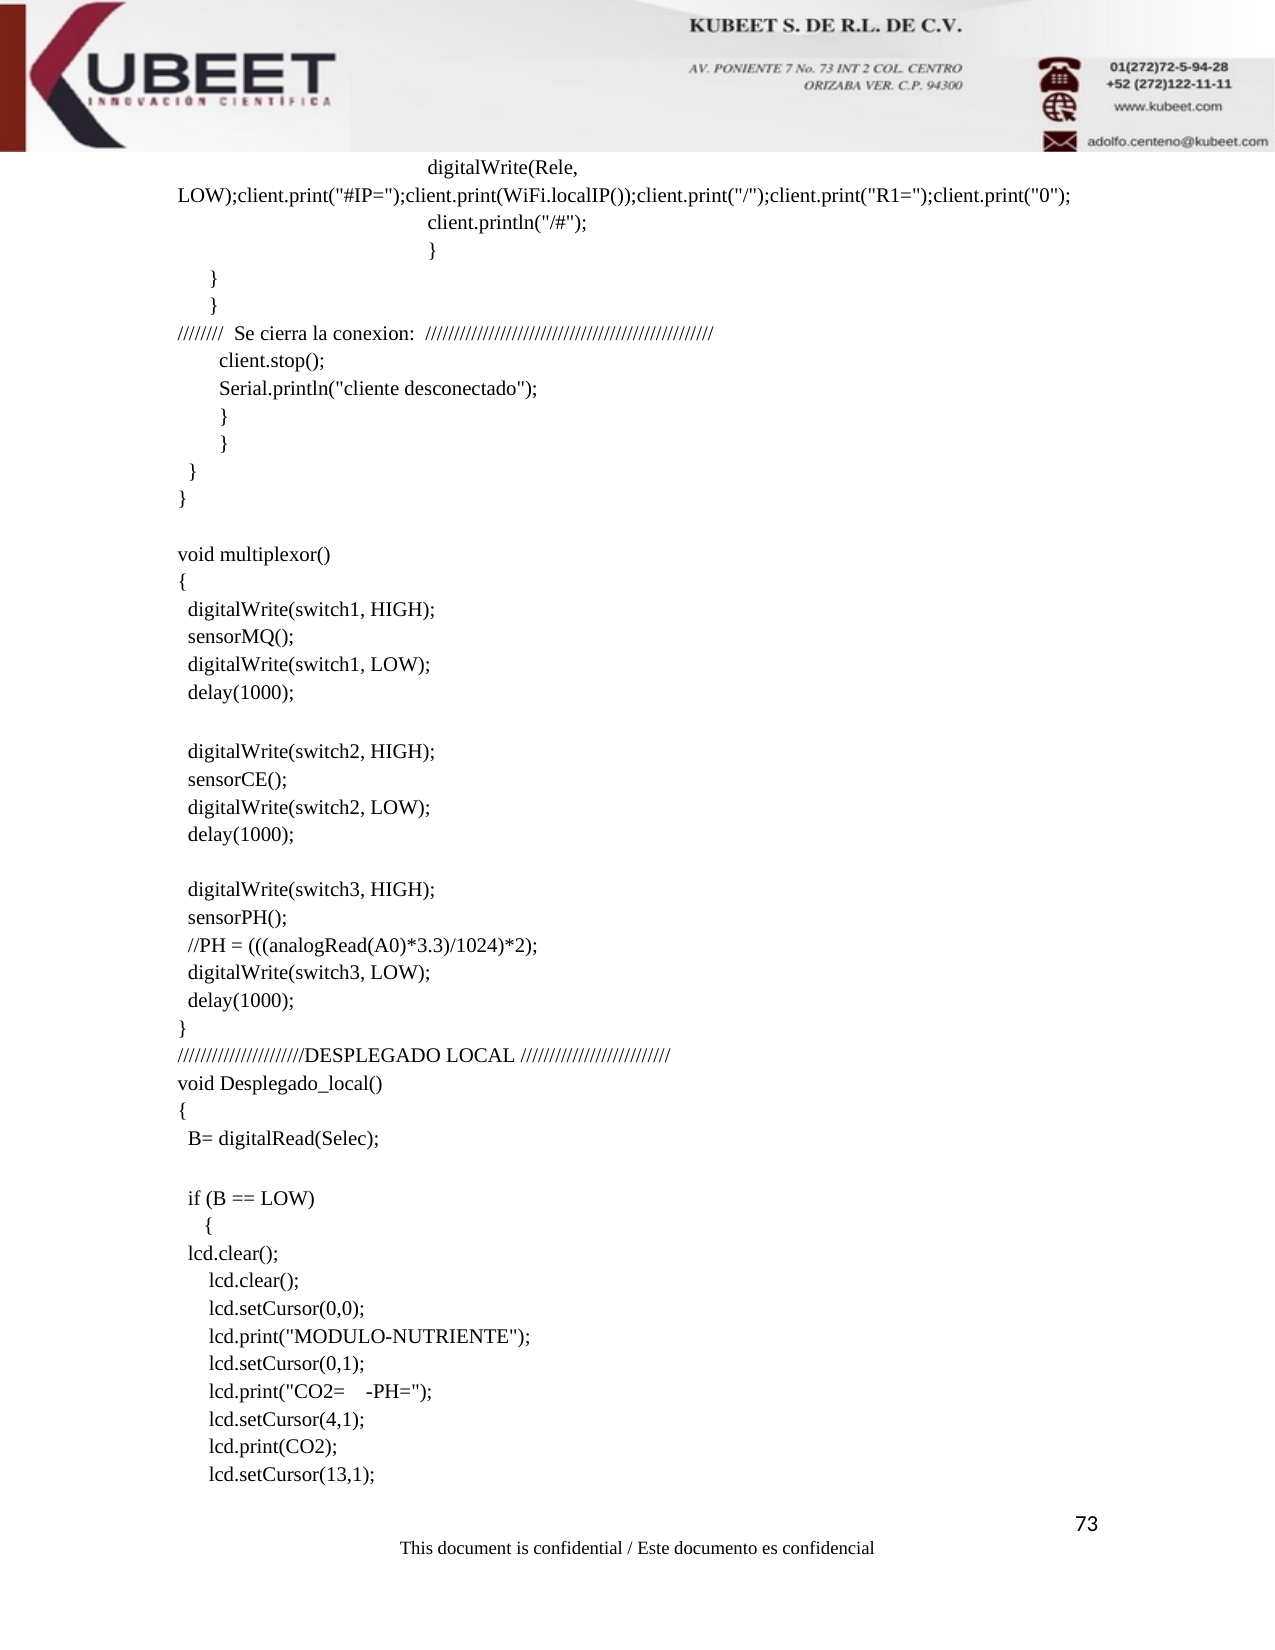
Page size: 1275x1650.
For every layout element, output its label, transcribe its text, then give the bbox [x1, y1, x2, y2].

text } [177, 266, 1098, 289]
text //////////////////////DESPLEGADO LOCAL ////////////////////////// [177, 1043, 1098, 1067]
text void Desplegado_local() [177, 1071, 1098, 1095]
text digitalWrite(switch1, HIGH); [177, 597, 1098, 621]
text { [177, 1213, 1098, 1237]
text lcd.print("MODULO-NUTRIENTE"); [177, 1324, 1098, 1348]
text } [177, 486, 1098, 510]
text if (B == LOW) [177, 1186, 1098, 1210]
text { [177, 1098, 1098, 1122]
text digitalWrite(switch2, LOW); [177, 794, 1098, 819]
text digitalWrite(switch3, LOW); [177, 960, 1098, 984]
text } [177, 459, 1098, 483]
text lcd.setCursor(4,1); [177, 1406, 1098, 1431]
text lcd.setCursor(0,1); [177, 1351, 1098, 1375]
text digitalWrite(switch1, LOW); [177, 652, 1098, 676]
text sensorPH(); [177, 905, 1098, 929]
picture [0, 0, 1275, 152]
text Serial.println("cliente desconectado"); [177, 376, 1098, 400]
text digitalWrite(Rele, LOW);client.print("#IP=");client.print(WiFi.localIP());client.print("/");client.print("R1=");client.print("0"); [177, 148, 1098, 207]
text client.stop(); [177, 348, 1098, 372]
text sensorMQ(); [177, 624, 1098, 648]
text { [177, 569, 1098, 593]
text digitalWrite(switch3, HIGH); [177, 877, 1098, 901]
text delay(1000); [177, 822, 1098, 846]
text } [177, 403, 1098, 428]
text delay(1000); [177, 988, 1098, 1012]
text digitalWrite(switch2, HIGH); [177, 739, 1098, 763]
text client.println("/#"); [177, 210, 1098, 234]
text } [177, 431, 1098, 455]
text //PH = (((analogRead(A0)*3.3)/1024)*2); [177, 933, 1098, 957]
text } [177, 293, 1098, 317]
text } [177, 238, 1098, 262]
text lcd.print("CO2= -PH="); [177, 1379, 1098, 1403]
text lcd.print(CO2); [177, 1434, 1098, 1458]
text delay(1000); [177, 679, 1098, 704]
text } [177, 1015, 1098, 1039]
text sensorCE(); [177, 767, 1098, 791]
text lcd.setCursor(0,0); [177, 1296, 1098, 1320]
text void multiplexor() [177, 542, 1098, 566]
text lcd.setCursor(13,1); [177, 1462, 1098, 1486]
text //////// Se cierra la conexion: ////////////////////////////////////////////////// [177, 321, 1098, 345]
text lcd.clear(); [177, 1268, 1098, 1292]
text lcd.clear(); [177, 1241, 1098, 1265]
text B= digitalRead(Selec); [177, 1126, 1098, 1150]
